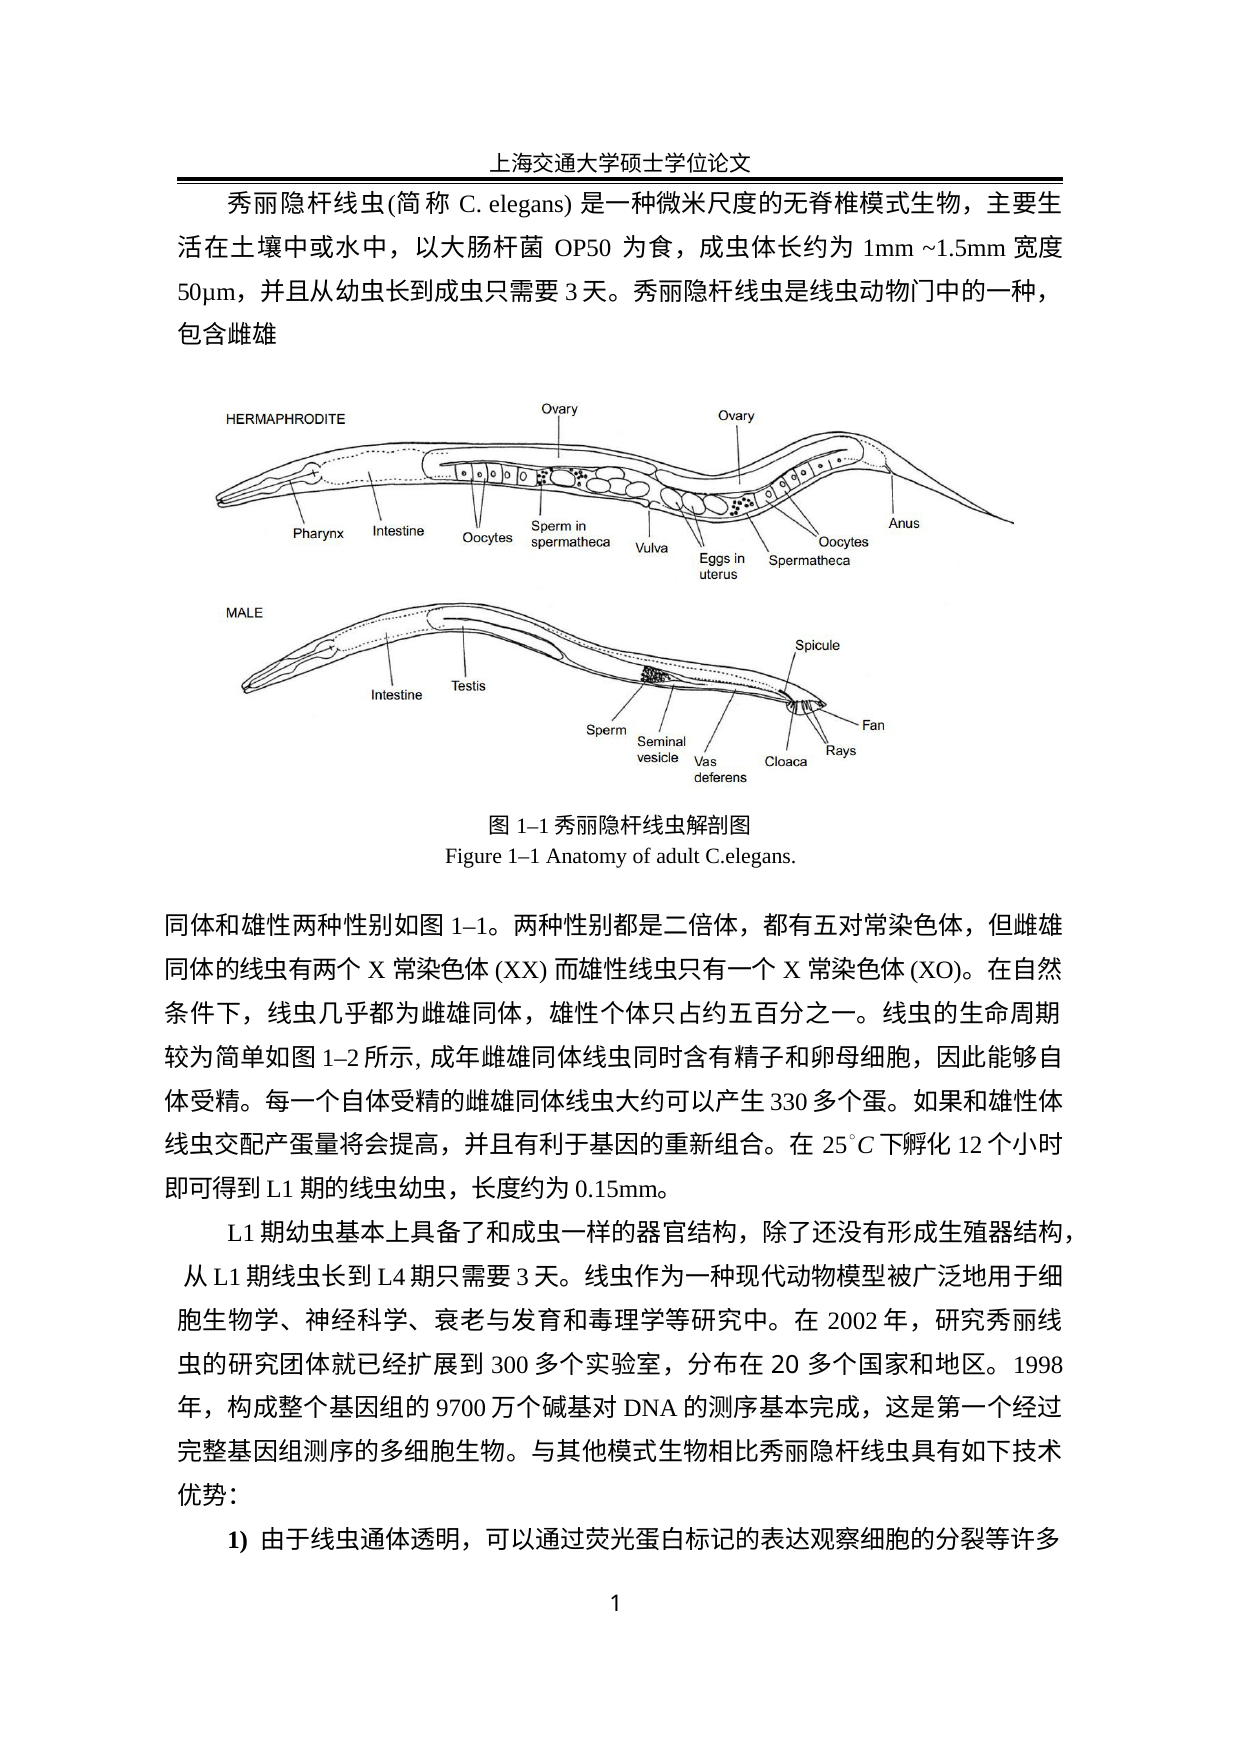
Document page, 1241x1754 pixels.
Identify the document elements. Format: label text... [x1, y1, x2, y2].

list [227, 1519, 1063, 1556]
text 秀丽隐杆线虫(简称C. elegans) 是一种微米尺度的无脊椎模式生物，主要生活在土壤中或水中，以大肠杆菌 OP50 为食，成虫体长约为1mm ~1.5mm宽度 50µm，并且从幼虫长到成虫只需要3天。秀丽隐杆线虫是线虫动物门中的一种，包含雌雄 [177, 183, 1063, 351]
picture [212, 402, 1016, 788]
text 同体和雄性两种性别如图1–1。两种性别都是二倍体，都有五对常染色体，但雌雄同体的线虫有两个 X 常染色体 (XX) 而雄性线虫只有一个 X 常染色体 (XO)。在自然条件下，线虫几乎都为雌雄同体，雄性个体只占约五百分之一。线虫的生命周期较为简单如图1–2所示, 成年雌雄同体线虫同时含有精子和卵母细胞，因此能够自体受精。每一个自体受精的雌雄同体线虫大约可以产生330多个蛋。如果和雄性体线虫交配产蛋量将会提高，并且有利于基因的重新组合。在25◦C下孵化12个小时即可得到 L1 期的线虫幼虫，长度约为0.15mm。 [164, 906, 1063, 1205]
text 图 1–1 秀丽隐杆线虫解剖图Figure 1–1 Anatomy of adult C.elegans. [445, 810, 800, 868]
text L1期幼虫基本上具备了和成虫一样的器官结构，除了还没有形成生殖器结构， 从L1期线虫长到L4期只需要3天。线虫作为一种现代动物模型被广泛地用于细胞生物学、神经科学、衰老与发育和毒理学等研究中。在2002年，研究秀丽线虫的研究团体就已经扩展到300多个实验室，分布在20 多个国家和地区。1998 年，构成整个基因组的9700万个碱基对DNA的测序基本完成，这是第一个经过完整基因组测序的多细胞生物。与其他模式生物相比秀丽隐杆线虫具有如下技术优势： [177, 1212, 1063, 1512]
